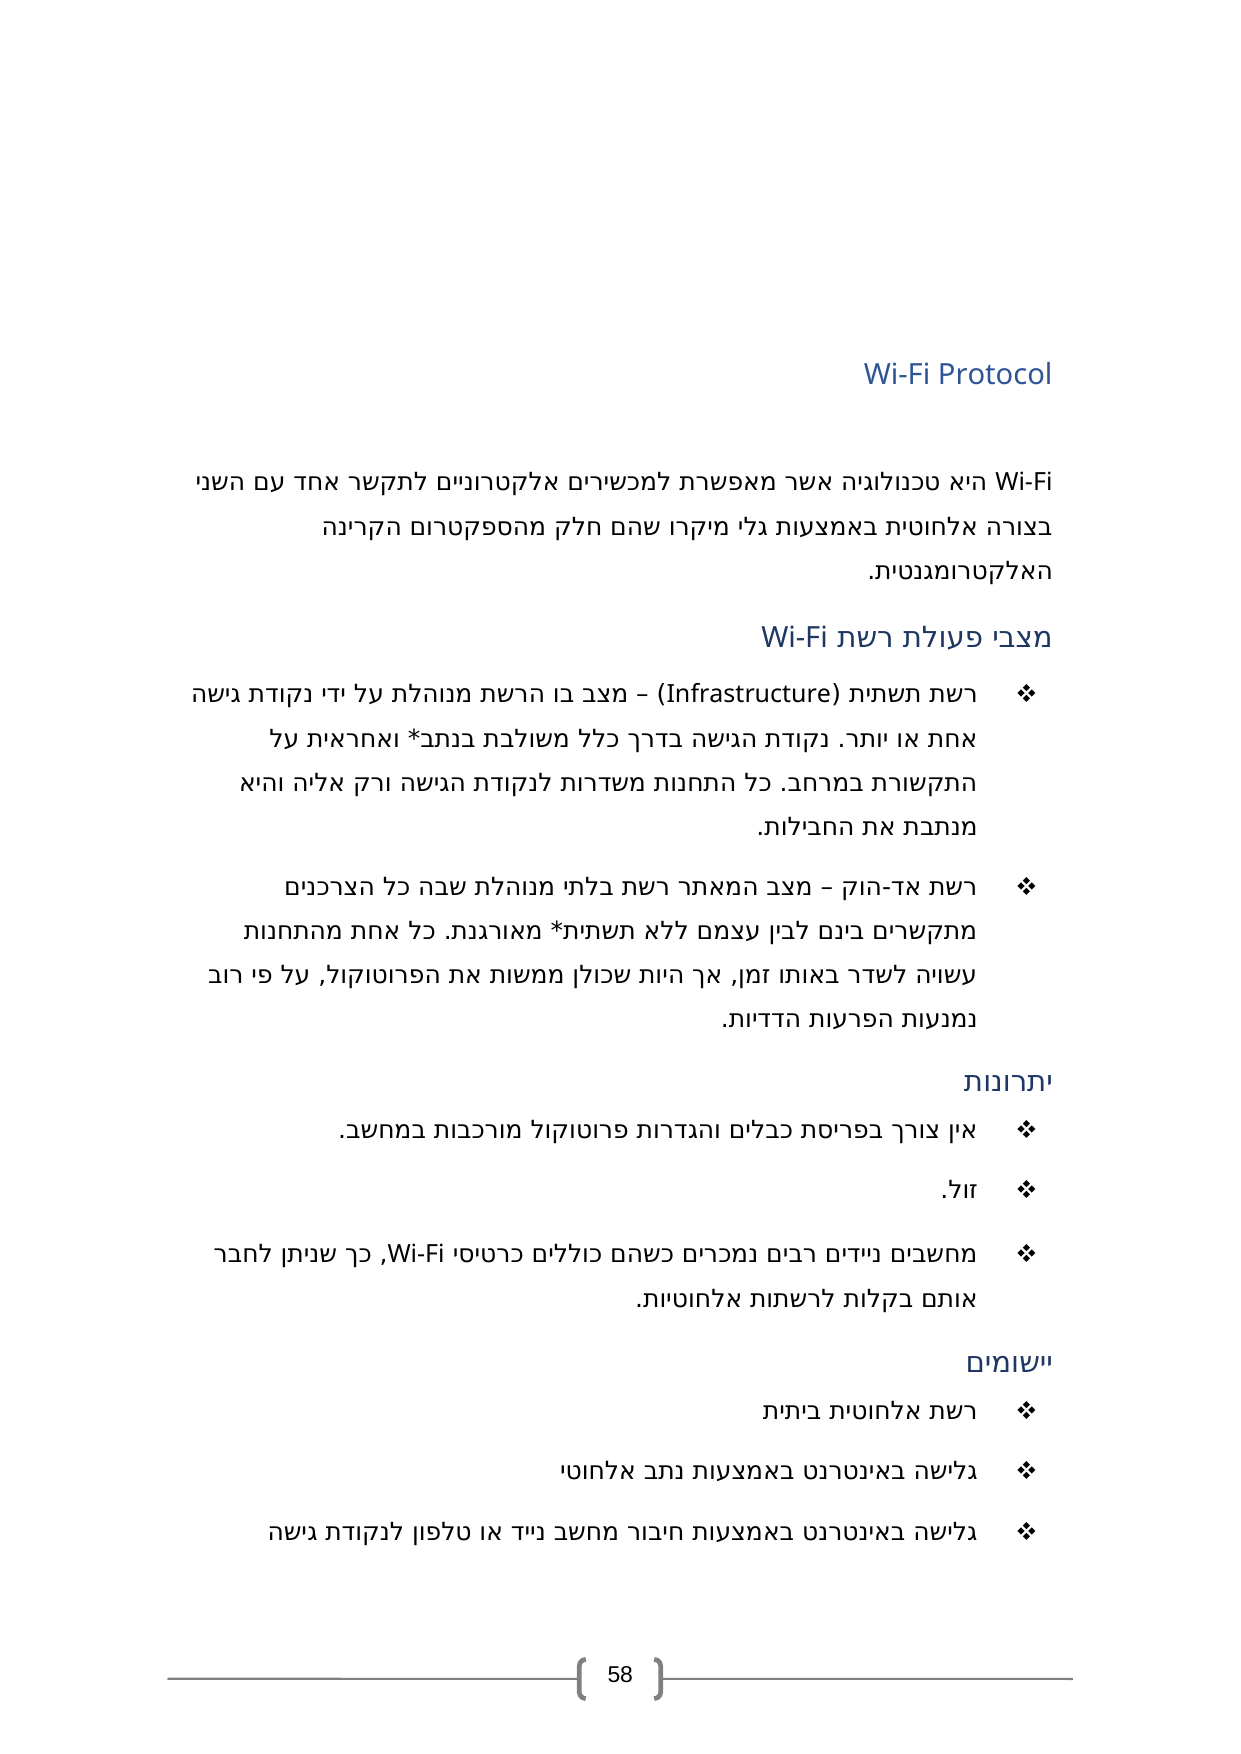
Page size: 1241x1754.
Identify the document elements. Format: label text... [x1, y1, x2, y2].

list אין צורך בפריסת כבלים והגדרות פרוטוקול מורכבות במחשב. [187, 1115, 1015, 1144]
list רשת תשתית (Infrastructure) – מצב בו הרשת מנוהלת על ידי נקודת גישה אחת או יותר. נקודת הגישה בדרך כלל משולבת בנתב* ואחראית על התקשורת במרחב. כל התחנות משדרות לנקודת הגישה ורק אליה והיא מנתבת את החבילות. [187, 676, 1015, 841]
list רשת אלחוטית ביתית [187, 1396, 1015, 1425]
list זול. [187, 1176, 1015, 1205]
subtitle Wi-Fi Protocol [187, 353, 1053, 393]
subtitle מצבי פעולת רשת Wi-Fi [187, 616, 1053, 656]
list מחשבים ניידים רבים נמכרים כשהם כוללים כרטיסי Wi-Fi, כך שניתן לחבר אותם בקלות לרשתות אלחוטיות. [187, 1236, 1015, 1314]
list גלישה באינטרנט באמצעות חיבור מחשב נייד או טלפון לנקודת גישה [187, 1517, 1015, 1546]
list רשת אד-הוק – מצב המאתר רשת בלתי מנוהלת שבה כל הצרכנים מתקשרים בינם לבין עצמם ללא תשתית* מאורגנת. כל אחת מהתחנות עשויה לשדר באותו זמן, אך היות שכולן ממשות את הפרוטוקול, על פי רוב נמנעות הפרעות הדדיות. [187, 872, 1015, 1033]
subtitle יתרונות [187, 1064, 1053, 1098]
list גלישה באינטרנט באמצעות נתב אלחוטי [187, 1456, 1015, 1486]
text Wi-Fi היא טכנולוגיה אשר מאפשרת למכשירים אלקטרוניים לתקשר אחד עם השני בצורה אלחוטית באמצעות גלי מיקרו שהם חלק מהספקטרום הקרינה האלקטרומגנטית. [187, 464, 1053, 585]
subtitle יישומים [187, 1345, 1053, 1379]
